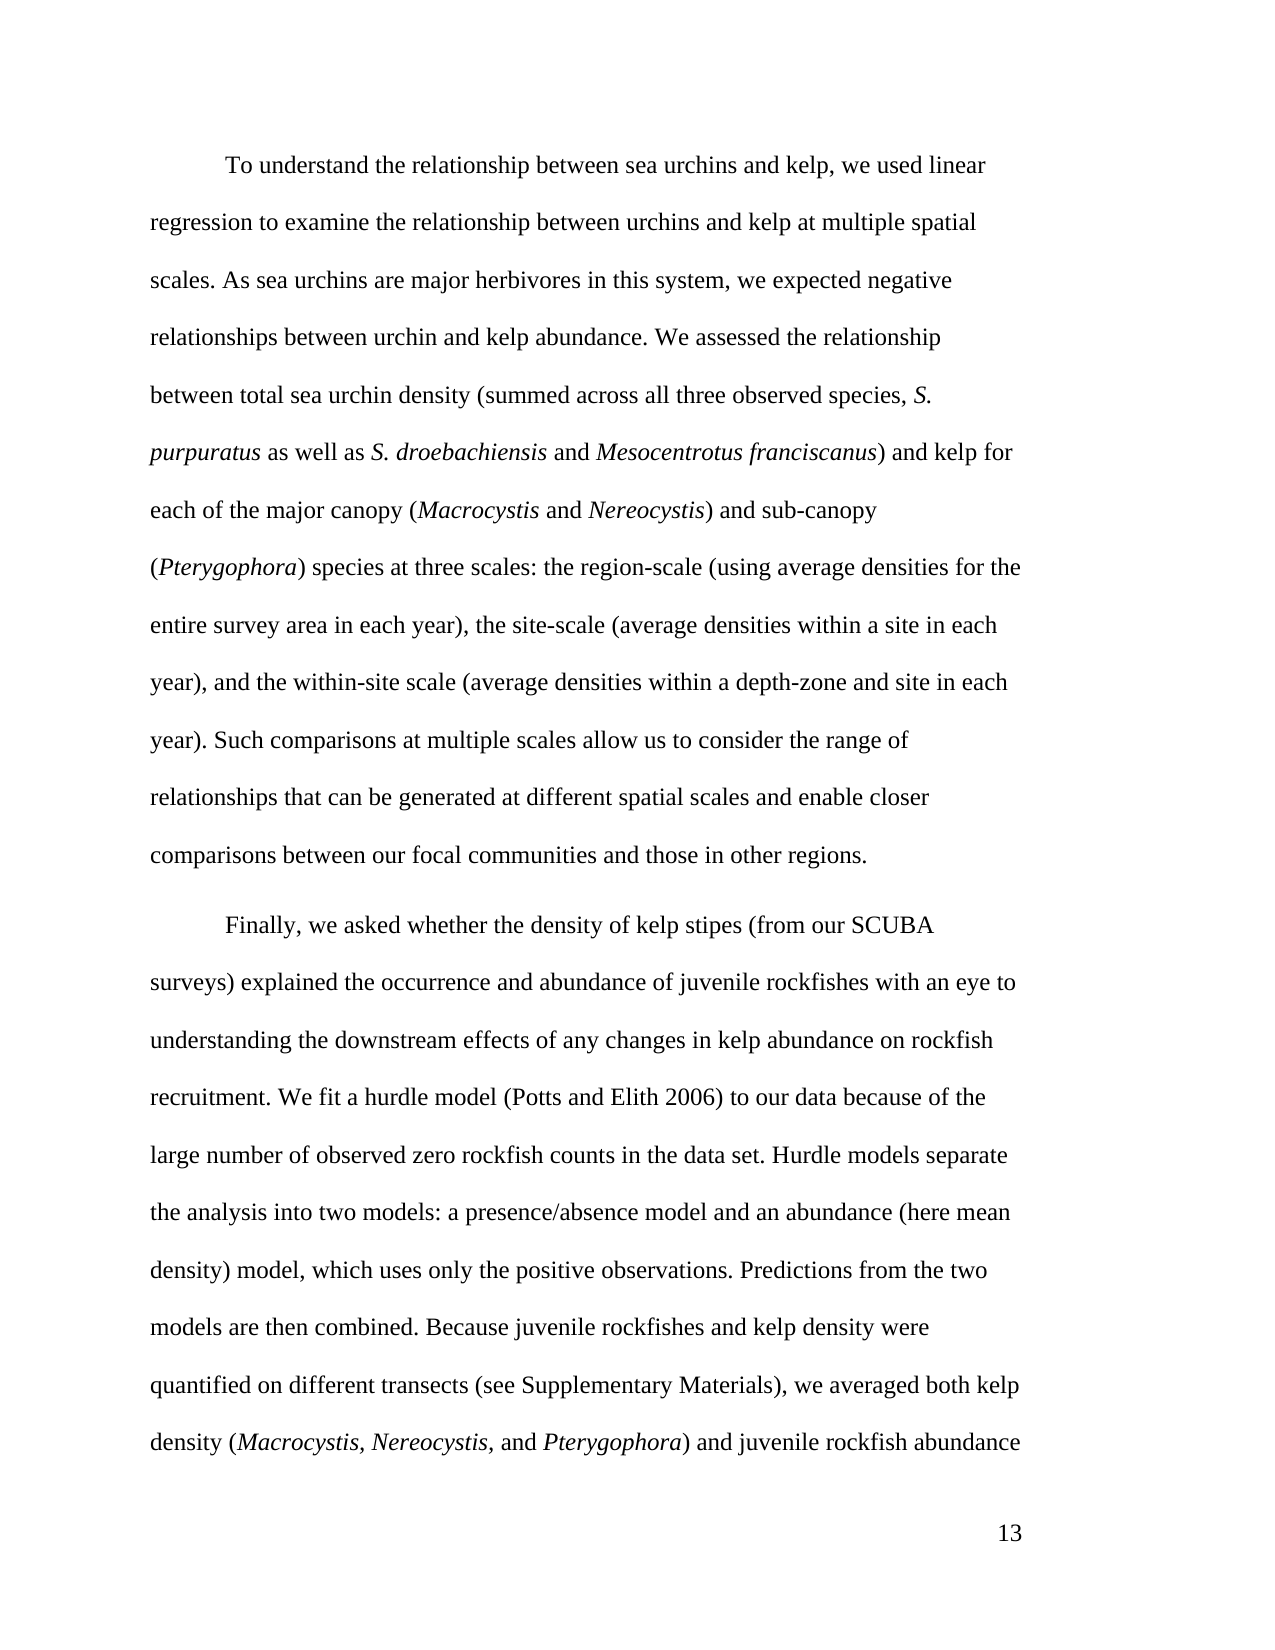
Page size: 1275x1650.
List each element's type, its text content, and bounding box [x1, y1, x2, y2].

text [150, 910, 1022, 1456]
text To understand the relationship between sea urchins and kelp, we used linear regression to examine the relationship between urchins and kelp at multiple spatial scales. As sea urchins are major herbivores in this system, we expected negative relationships between urchin and kelp abundance. We assessed the relationship between total sea urchin density (summed across all three observed species, S. purpuratus as well as S. droebachiensis and Mesocentrotus franciscanus) and kelp for each of the major canopy (Macrocystis and Nereocystis) and sub-canopy (Pterygophora) species at three scales: the region-scale (using average densities for the entire survey area in each year), the site-scale (average densities within a site in each year), and the within-site scale (average densities within a depth-zone and site in each year). Such comparisons at multiple scales allow us to consider the range of relationships that can be generated at different spatial scales and enable closer comparisons between our focal communities and those in other regions. [150, 150, 1022, 869]
